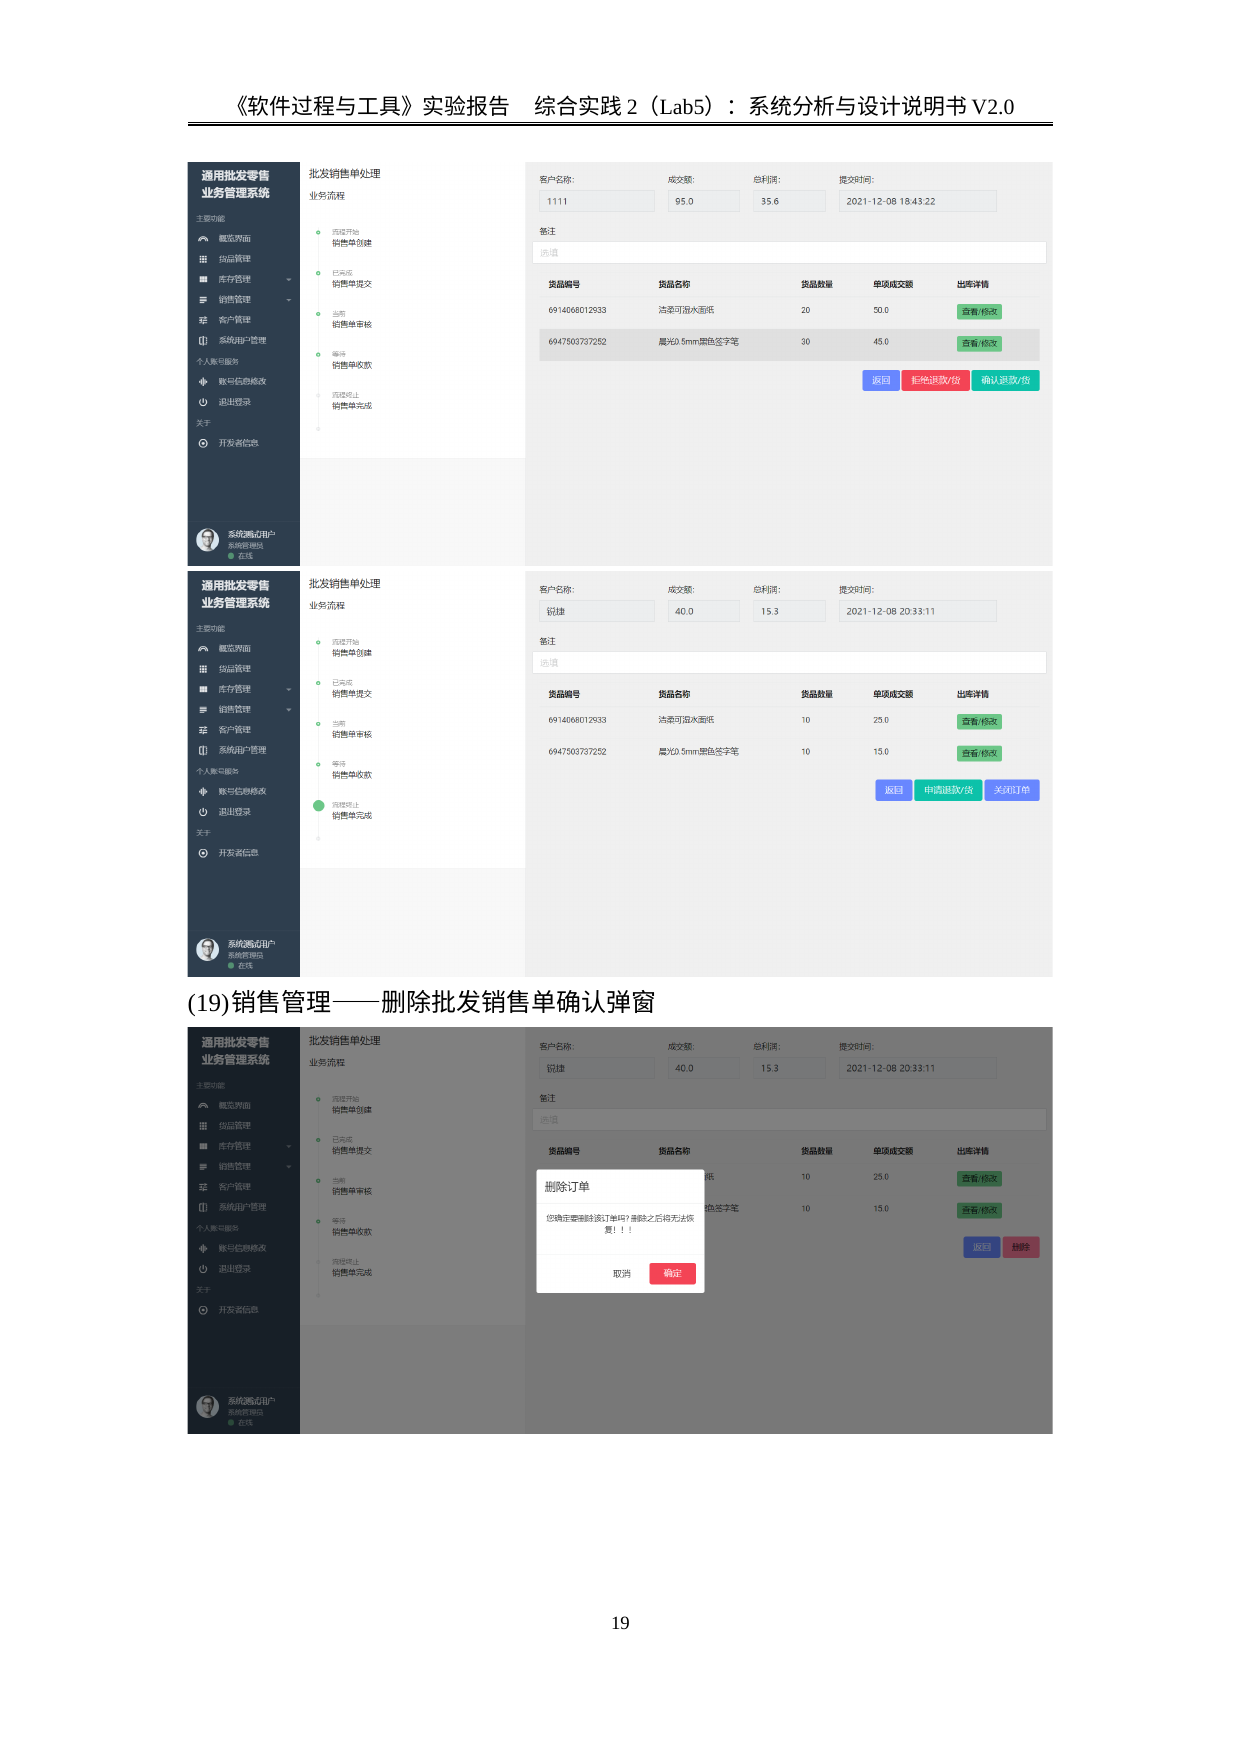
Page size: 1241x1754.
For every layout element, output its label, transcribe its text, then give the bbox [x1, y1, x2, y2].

list 销售管理——删除批发销售单确认弹窗 [187, 982, 1053, 1019]
picture [187, 162, 1053, 566]
picture [187, 1027, 1053, 1434]
picture [187, 571, 1053, 977]
